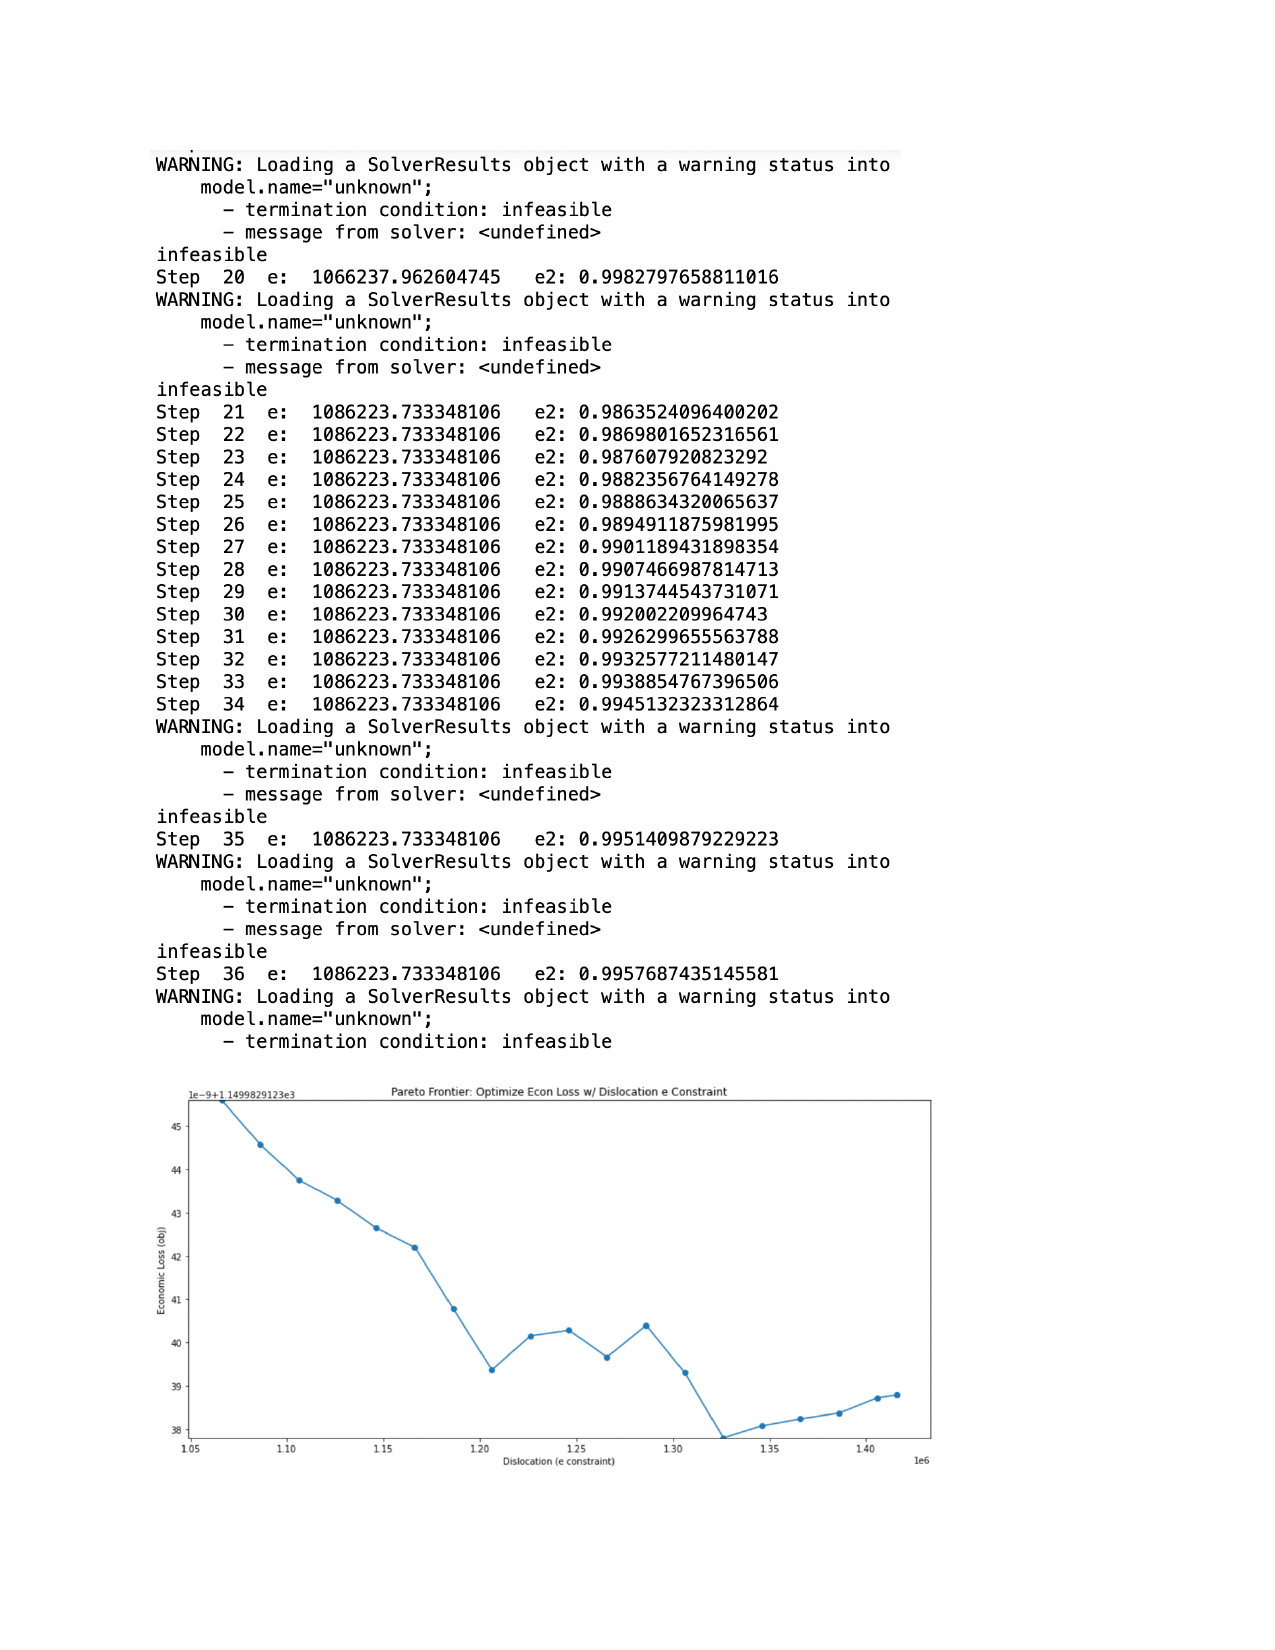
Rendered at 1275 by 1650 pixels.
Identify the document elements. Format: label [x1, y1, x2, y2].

picture [150, 1081, 943, 1476]
picture [150, 150, 901, 1052]
